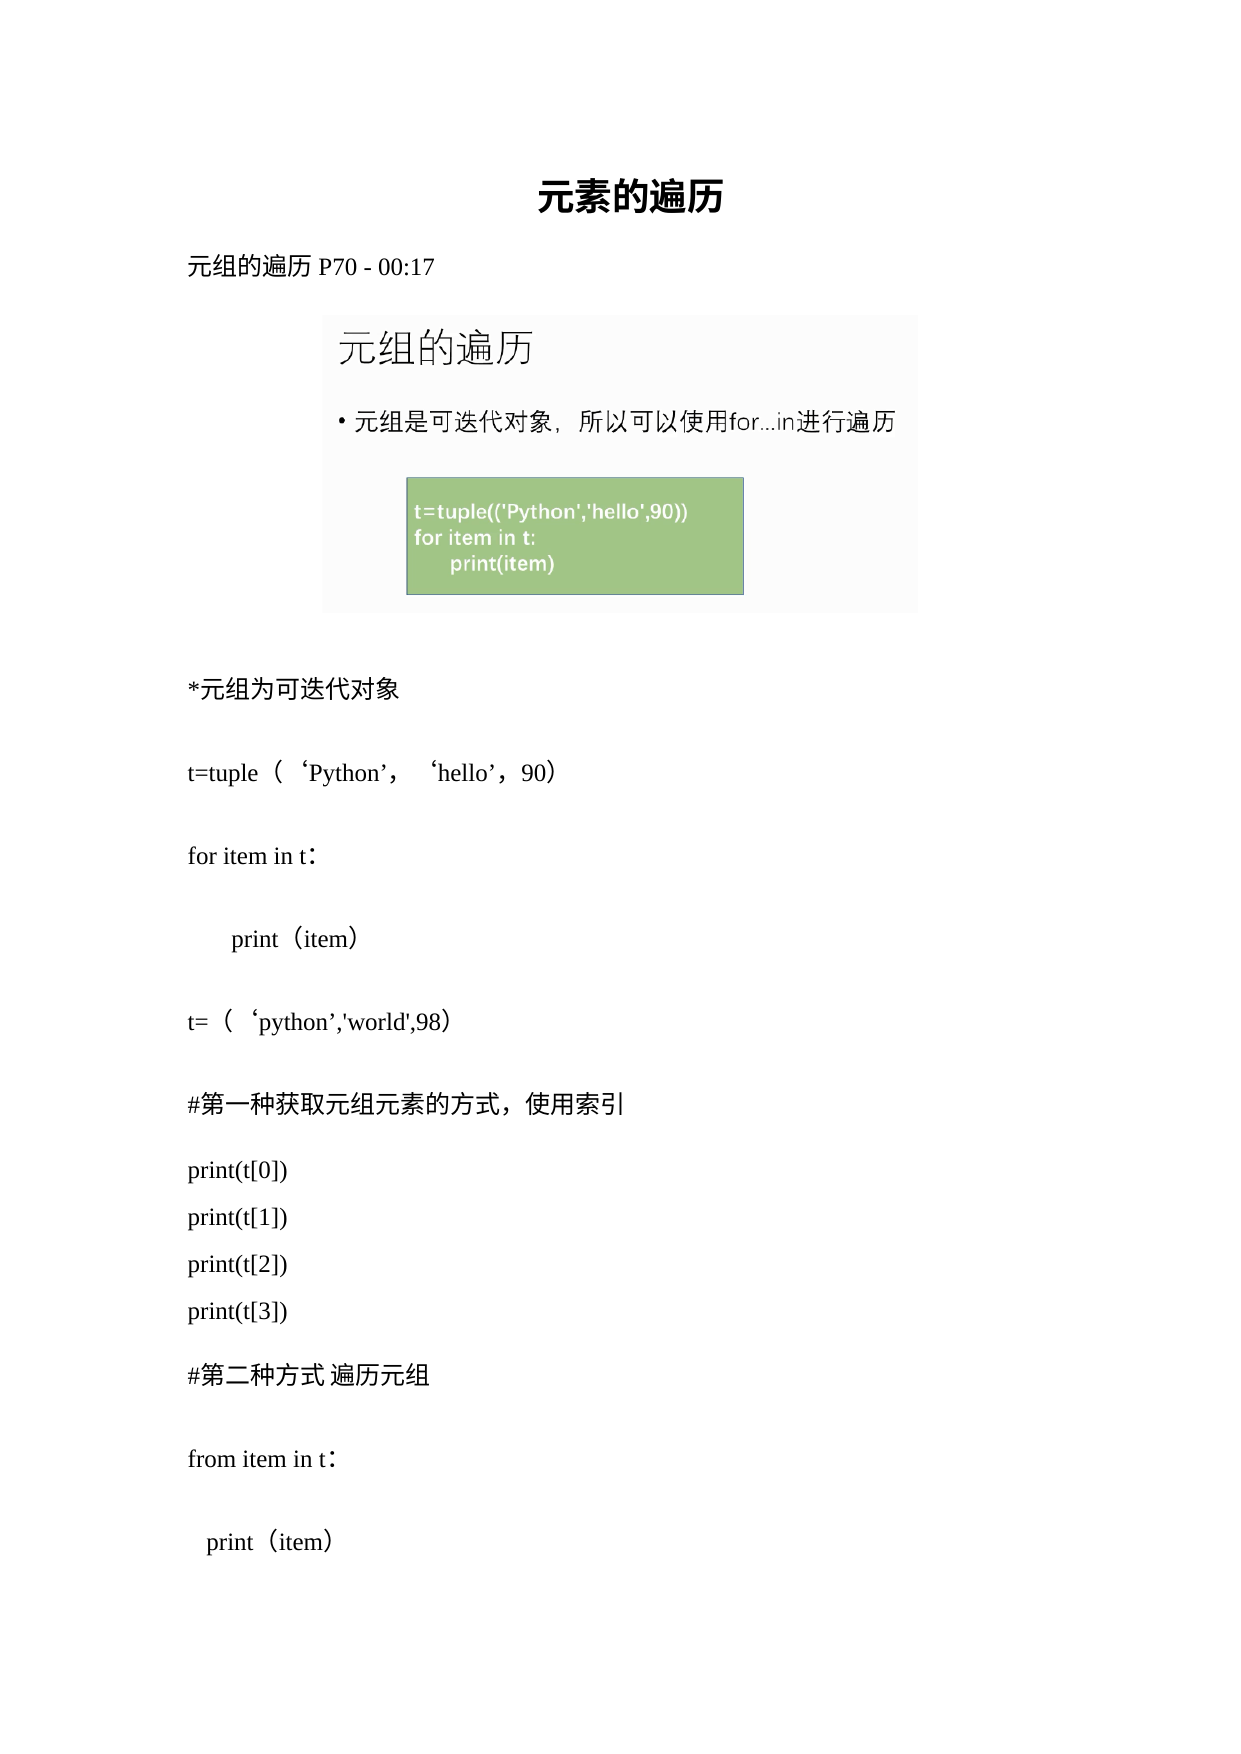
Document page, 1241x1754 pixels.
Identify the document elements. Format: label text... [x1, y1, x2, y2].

text #第一种获取元组元素的方式，使用索引 [187, 1070, 1053, 1135]
text print(t[1]) [187, 1200, 1053, 1233]
text #第二种方式 遍历元组 [187, 1341, 1053, 1406]
text print（item） [187, 1507, 1053, 1572]
text print(t[0]) [187, 1153, 1053, 1186]
text for item in t： [187, 821, 1053, 886]
text *元组为可迭代对象 [187, 655, 1053, 720]
subtitle 元素的遍历 [187, 162, 1053, 227]
text print(t[2]) [187, 1247, 1053, 1280]
text 元组的遍历 P70 - 00:17 [187, 232, 1053, 297]
text t=tuple（‘Python’，‘hello’，90） [187, 738, 1053, 803]
text t=（‘python’,'world',98） [187, 987, 1053, 1052]
picture [322, 315, 918, 613]
text print(t[3]) [187, 1294, 1053, 1327]
text from item in t： [187, 1424, 1053, 1489]
text print（item） [187, 904, 1053, 969]
